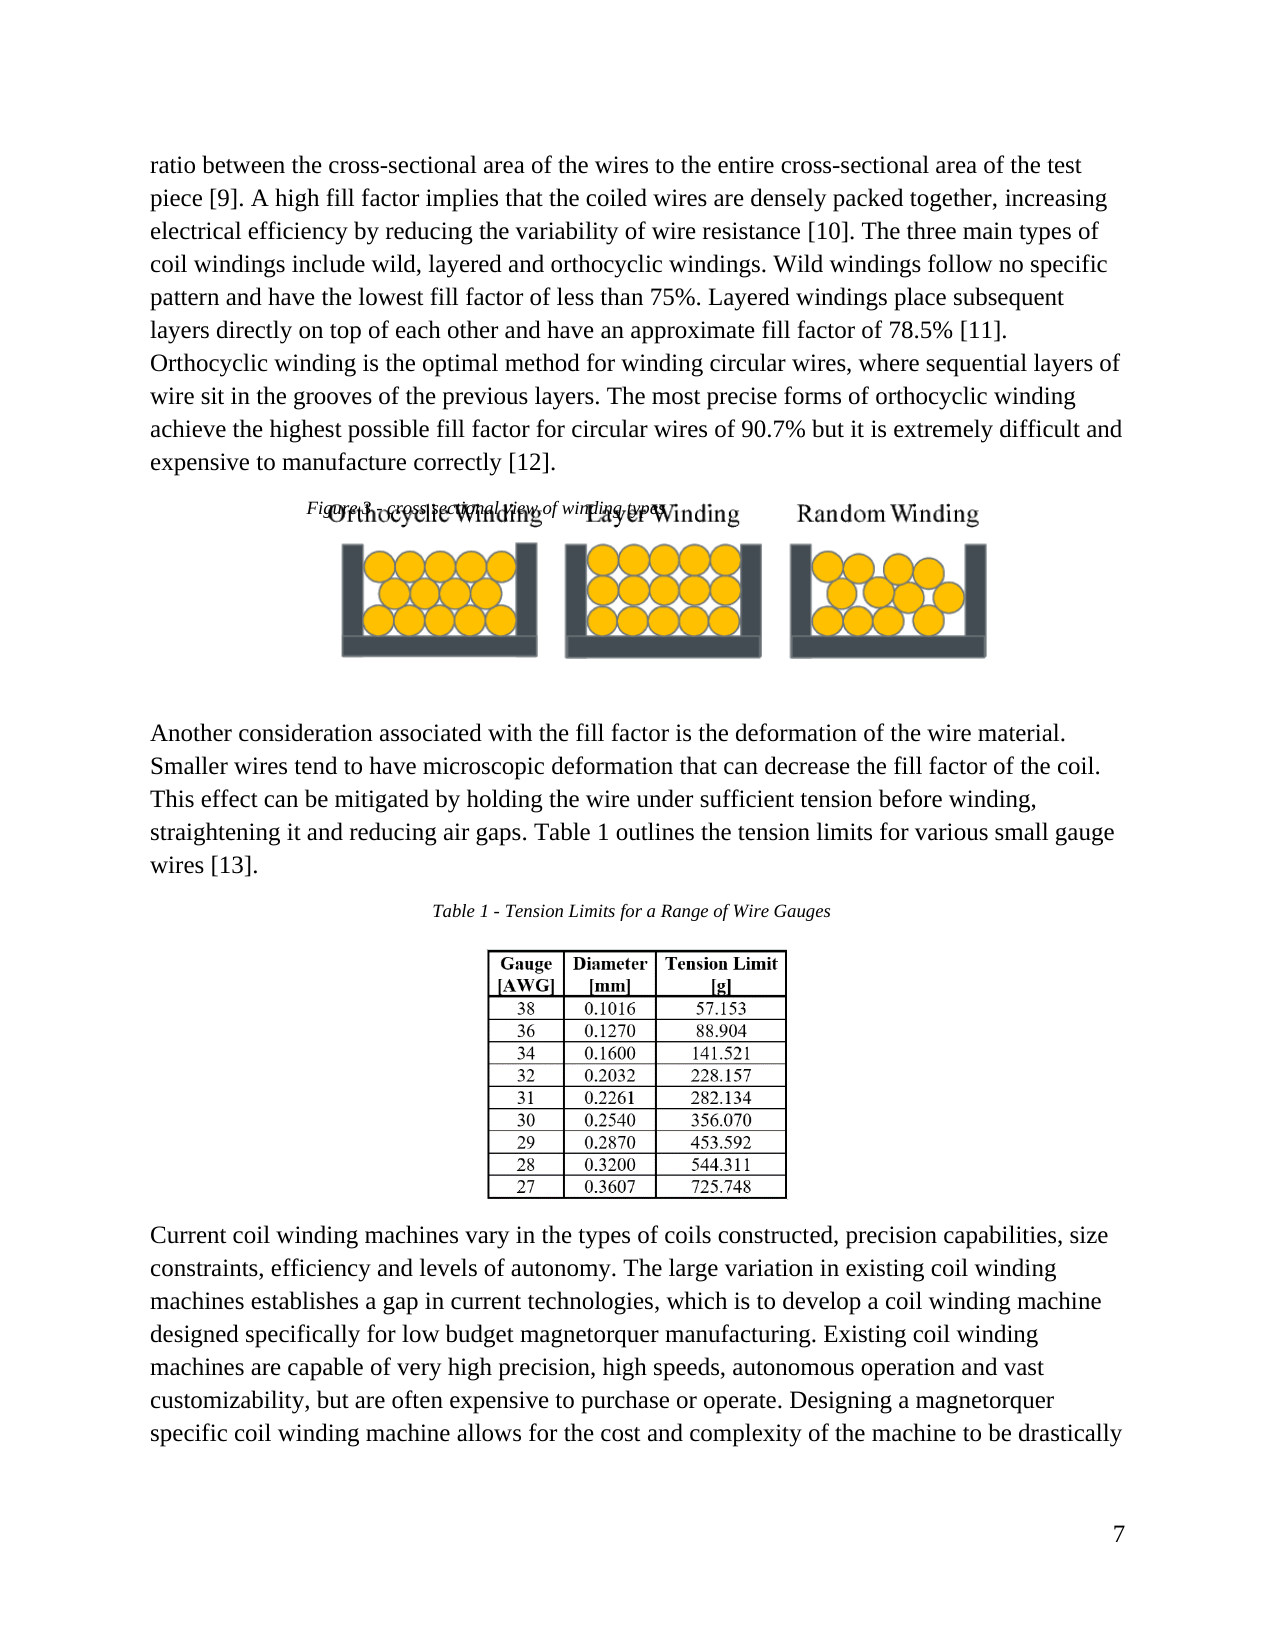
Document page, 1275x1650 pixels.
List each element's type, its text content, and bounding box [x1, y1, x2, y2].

text Another consideration associated with the fill factor is the deformation of the wire material. Smaller wires tend to have microscopic deformation that can decrease the fill factor of the coil. This effect can be mitigated by holding the wire under sufficient tension before winding, straightening it and reducing air gaps. Table 1 outlines the tension limits for various small gauge wires . [150, 718, 1125, 879]
picture [319, 496, 993, 664]
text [150, 1220, 1125, 1447]
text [150, 150, 1125, 476]
picture [486, 949, 789, 1200]
